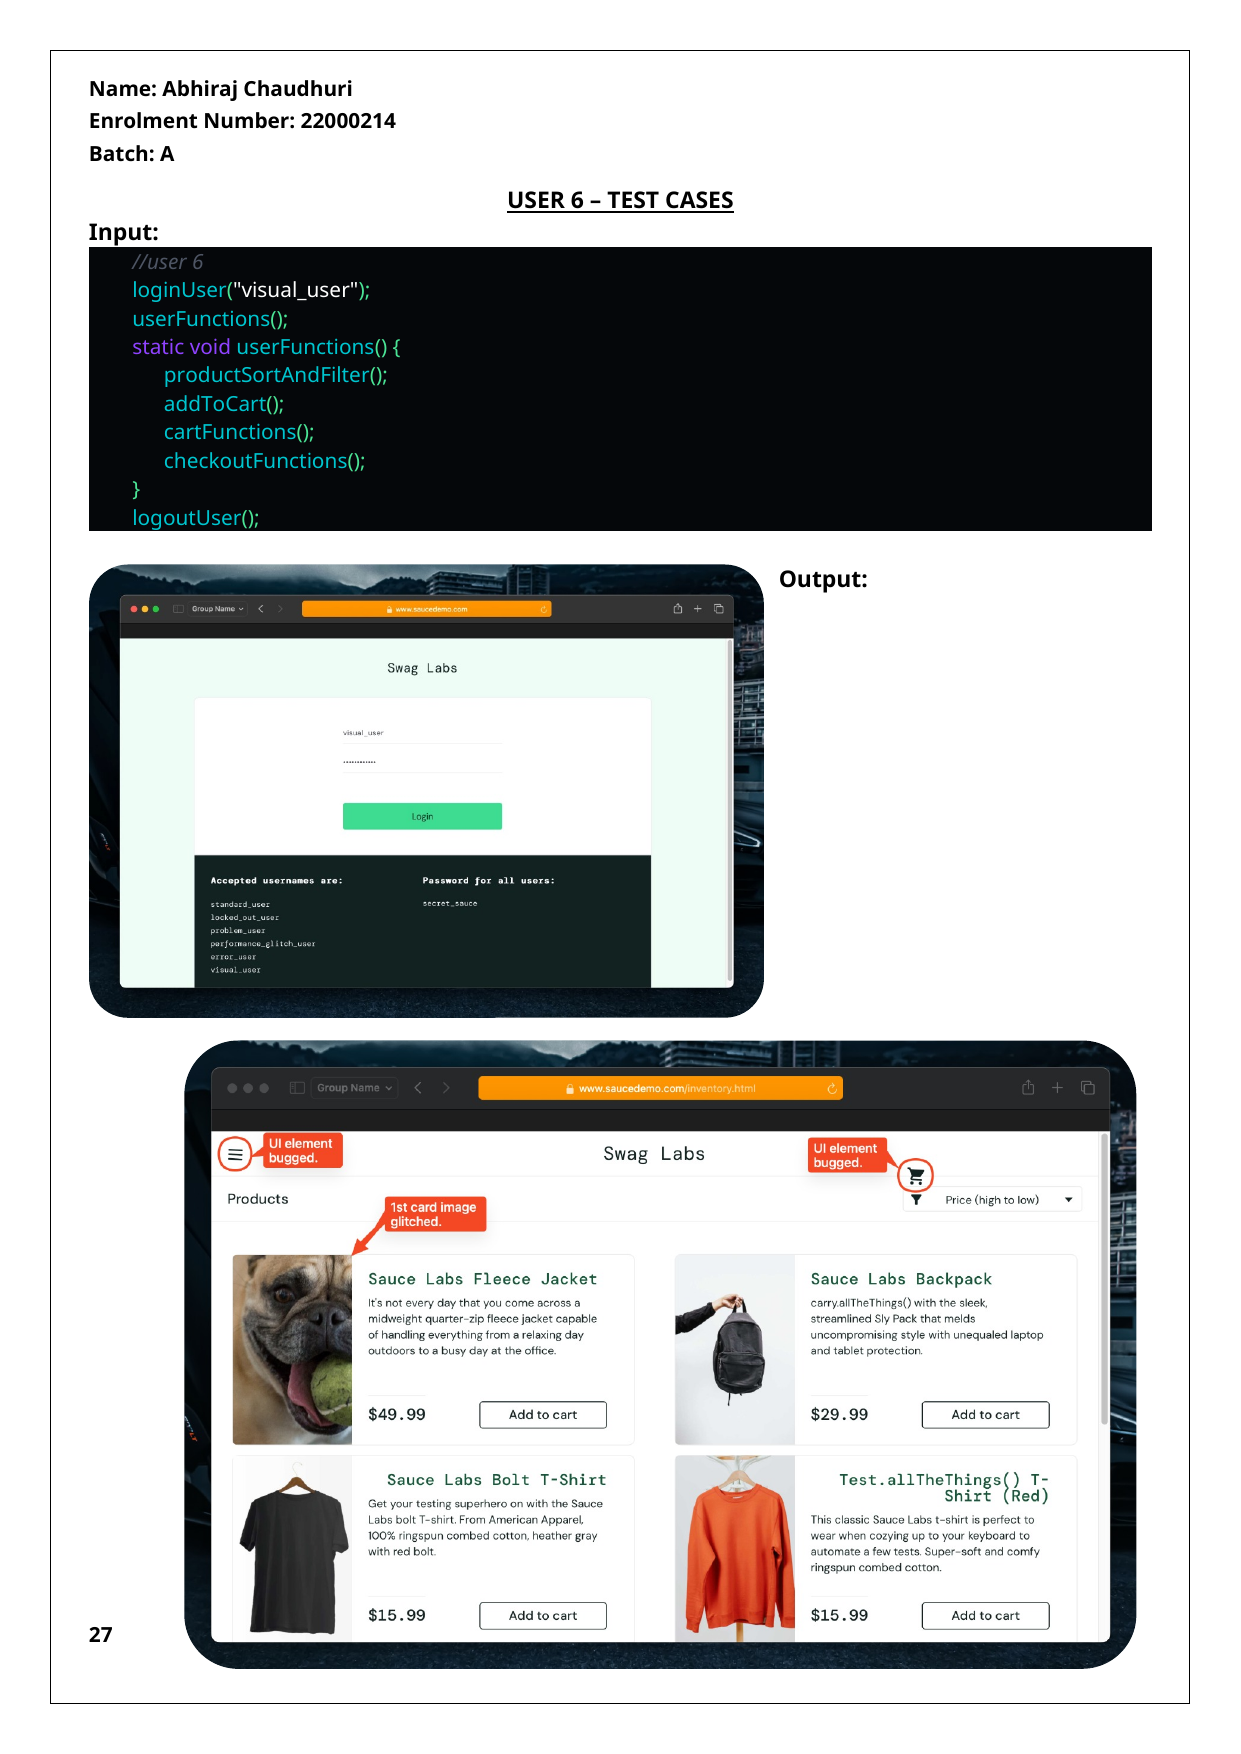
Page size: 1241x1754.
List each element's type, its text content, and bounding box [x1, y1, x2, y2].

text checkoutFunctions(); [89, 446, 1152, 474]
text } [89, 474, 1152, 503]
text Input: [89, 216, 1152, 247]
text cartFunctions(); [89, 417, 1152, 446]
text productSortAndFilter(); [89, 361, 1152, 389]
text USER 6 – TEST CASES [89, 184, 1152, 216]
text addToCart(); [89, 389, 1152, 417]
picture [89, 564, 764, 1018]
text userFunctions(); [89, 304, 1152, 332]
picture [184, 1040, 1137, 1669]
text Output: [89, 562, 1152, 594]
text logoutUser(); [89, 503, 1152, 531]
text static void userFunctions() { [89, 332, 1152, 361]
text //user 6 [89, 247, 1152, 275]
text loginUser("visual_user"); [89, 275, 1152, 304]
